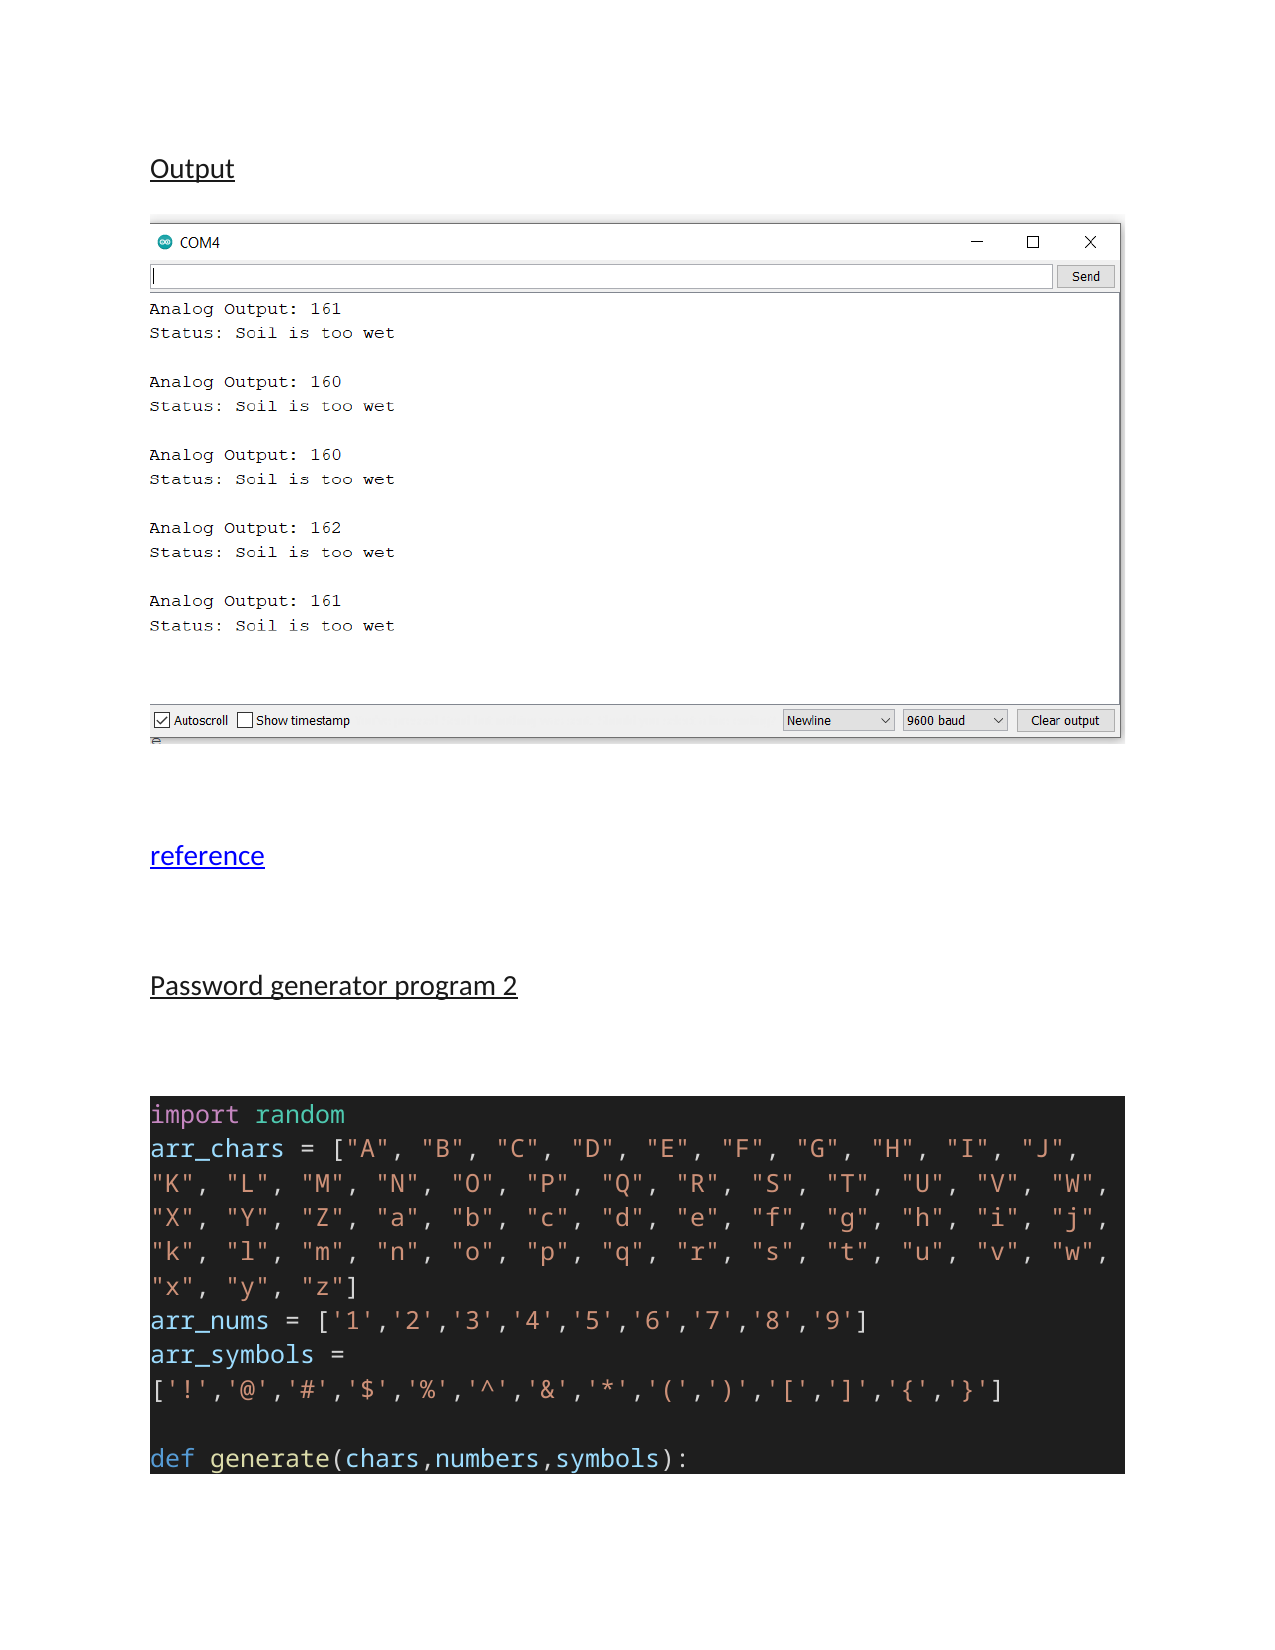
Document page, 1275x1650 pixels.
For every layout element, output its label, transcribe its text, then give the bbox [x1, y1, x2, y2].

text reference [150, 837, 1125, 873]
text arr_nums = ['1','2','3','4','5','6','7','8','9'] [150, 1302, 1125, 1337]
text arr_chars = ["A", "B", "C", "D", "E", "F", "G", "H", "I", "J", "K", "L", "M", "N", "O", "P", "Q", "R", "S", "T", "U", "V", "W", "X", "Y", "Z", "a", "b", "c", "d", "e", "f", "g", "h", "i", "j", "k", "l", "m", "n", "o", "p", "q", "r", "s", "t", "u", "v", "w", "x", "y", "z"] [150, 1131, 1125, 1302]
text def generate(chars,numbers,symbols): [150, 1440, 1125, 1474]
text Password generator program 2 [150, 967, 1125, 1002]
text Output [150, 150, 1125, 186]
text arr_symbols = ['!','@','#','$','%','^','&','*','(',')','[',']','{','}'] [150, 1337, 1125, 1406]
text import random [150, 1096, 1125, 1131]
picture [150, 214, 1125, 744]
